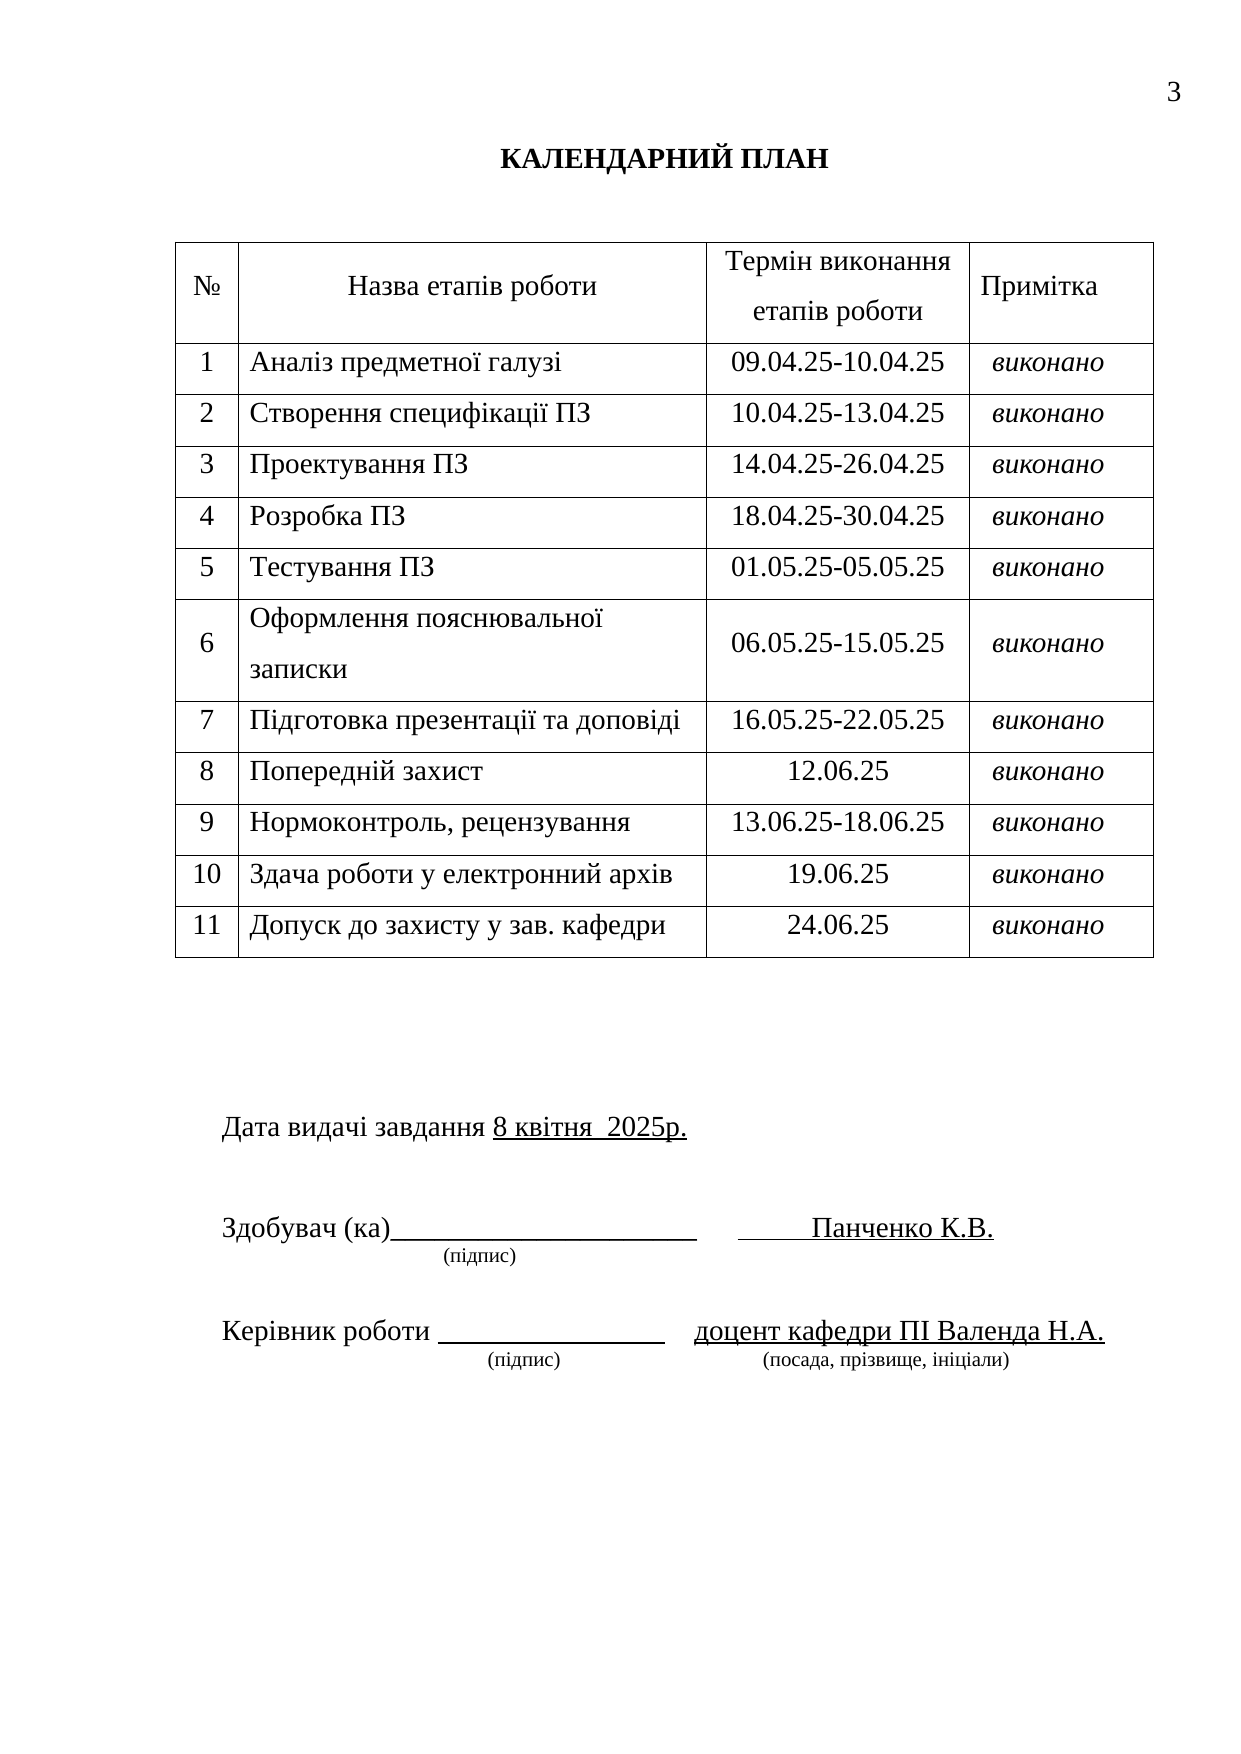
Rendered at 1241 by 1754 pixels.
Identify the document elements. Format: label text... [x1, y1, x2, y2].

table_cell виконано [970, 395, 1153, 446]
table_cell 1 [176, 344, 238, 394]
table_cell виконано [970, 805, 1153, 855]
table_header Примітка [970, 243, 1153, 343]
table_cell 13.06.25-18.06.25 [707, 805, 969, 855]
table_header Термін виконання етапів роботи [707, 243, 969, 343]
table_cell 06.05.25-15.05.25 [707, 600, 969, 701]
table_cell 9 [176, 805, 238, 855]
table_cell Тестування ПЗ [239, 549, 706, 599]
table_cell 10.04.25-13.04.25 [707, 395, 969, 446]
table_cell 14.04.25-26.04.25 [707, 447, 969, 497]
table_header Назва етапів роботи [239, 243, 706, 343]
table_cell Створення специфікації ПЗ [239, 395, 706, 446]
table_cell виконано [970, 600, 1153, 701]
table_cell Оформлення пояснювальної записки [239, 600, 706, 701]
table_cell Проектування ПЗ [239, 447, 706, 497]
table_cell 01.05.25-05.05.25 [707, 549, 969, 599]
table_cell 8 [176, 753, 238, 803]
text Здобувач (ка) _____________________ Панченко К.В. [148, 1210, 1181, 1243]
table_cell Розробка ПЗ [239, 498, 706, 548]
table_cell виконано [970, 498, 1153, 548]
text Дата видачі завдання 8 квітня 2025р. [148, 1109, 1181, 1143]
table_cell 18.04.25-30.04.25 [707, 498, 969, 548]
table_cell 11 [176, 907, 238, 957]
table_cell 4 [176, 498, 238, 548]
table_cell виконано [970, 549, 1153, 599]
text КАЛЕНДАРНИЙ ПЛАН [148, 141, 1181, 174]
table_cell Попередній захист [239, 753, 706, 803]
table_cell 5 [176, 549, 238, 599]
table_cell 09.04.25-10.04.25 [707, 344, 969, 394]
table_cell 10 [176, 856, 238, 906]
text (підпис) [207, 1243, 1181, 1267]
text (підпис) (посада, прізвище, ініціали) [207, 1346, 1181, 1371]
table_cell Здача роботи у електронний архів [239, 856, 706, 906]
table_cell 2 [176, 395, 238, 446]
table_cell виконано [970, 907, 1153, 957]
table_cell 6 [176, 600, 238, 701]
table_cell виконано [970, 856, 1153, 906]
table_cell Аналіз предметної галузі [239, 344, 706, 394]
text Керівник роботи доцент кафедри ПІ Валенда Н.А. [148, 1313, 1181, 1346]
table_cell виконано [970, 702, 1153, 752]
table_cell Допуск до захисту у зав. кафедри [239, 907, 706, 957]
table_header № [176, 243, 238, 343]
table_cell Нормоконтроль, рецензування [239, 805, 706, 855]
table_cell виконано [970, 447, 1153, 497]
table_cell 7 [176, 702, 238, 752]
table_cell 3 [176, 447, 238, 497]
table_cell 19.06.25 [707, 856, 969, 906]
table_cell виконано [970, 344, 1153, 394]
table_cell Підготовка презентації та доповіді [239, 702, 706, 752]
table_cell 16.05.25-22.05.25 [707, 702, 969, 752]
table_cell виконано [970, 753, 1153, 803]
table_cell 24.06.25 [707, 907, 969, 957]
table_cell 12.06.25 [707, 753, 969, 803]
